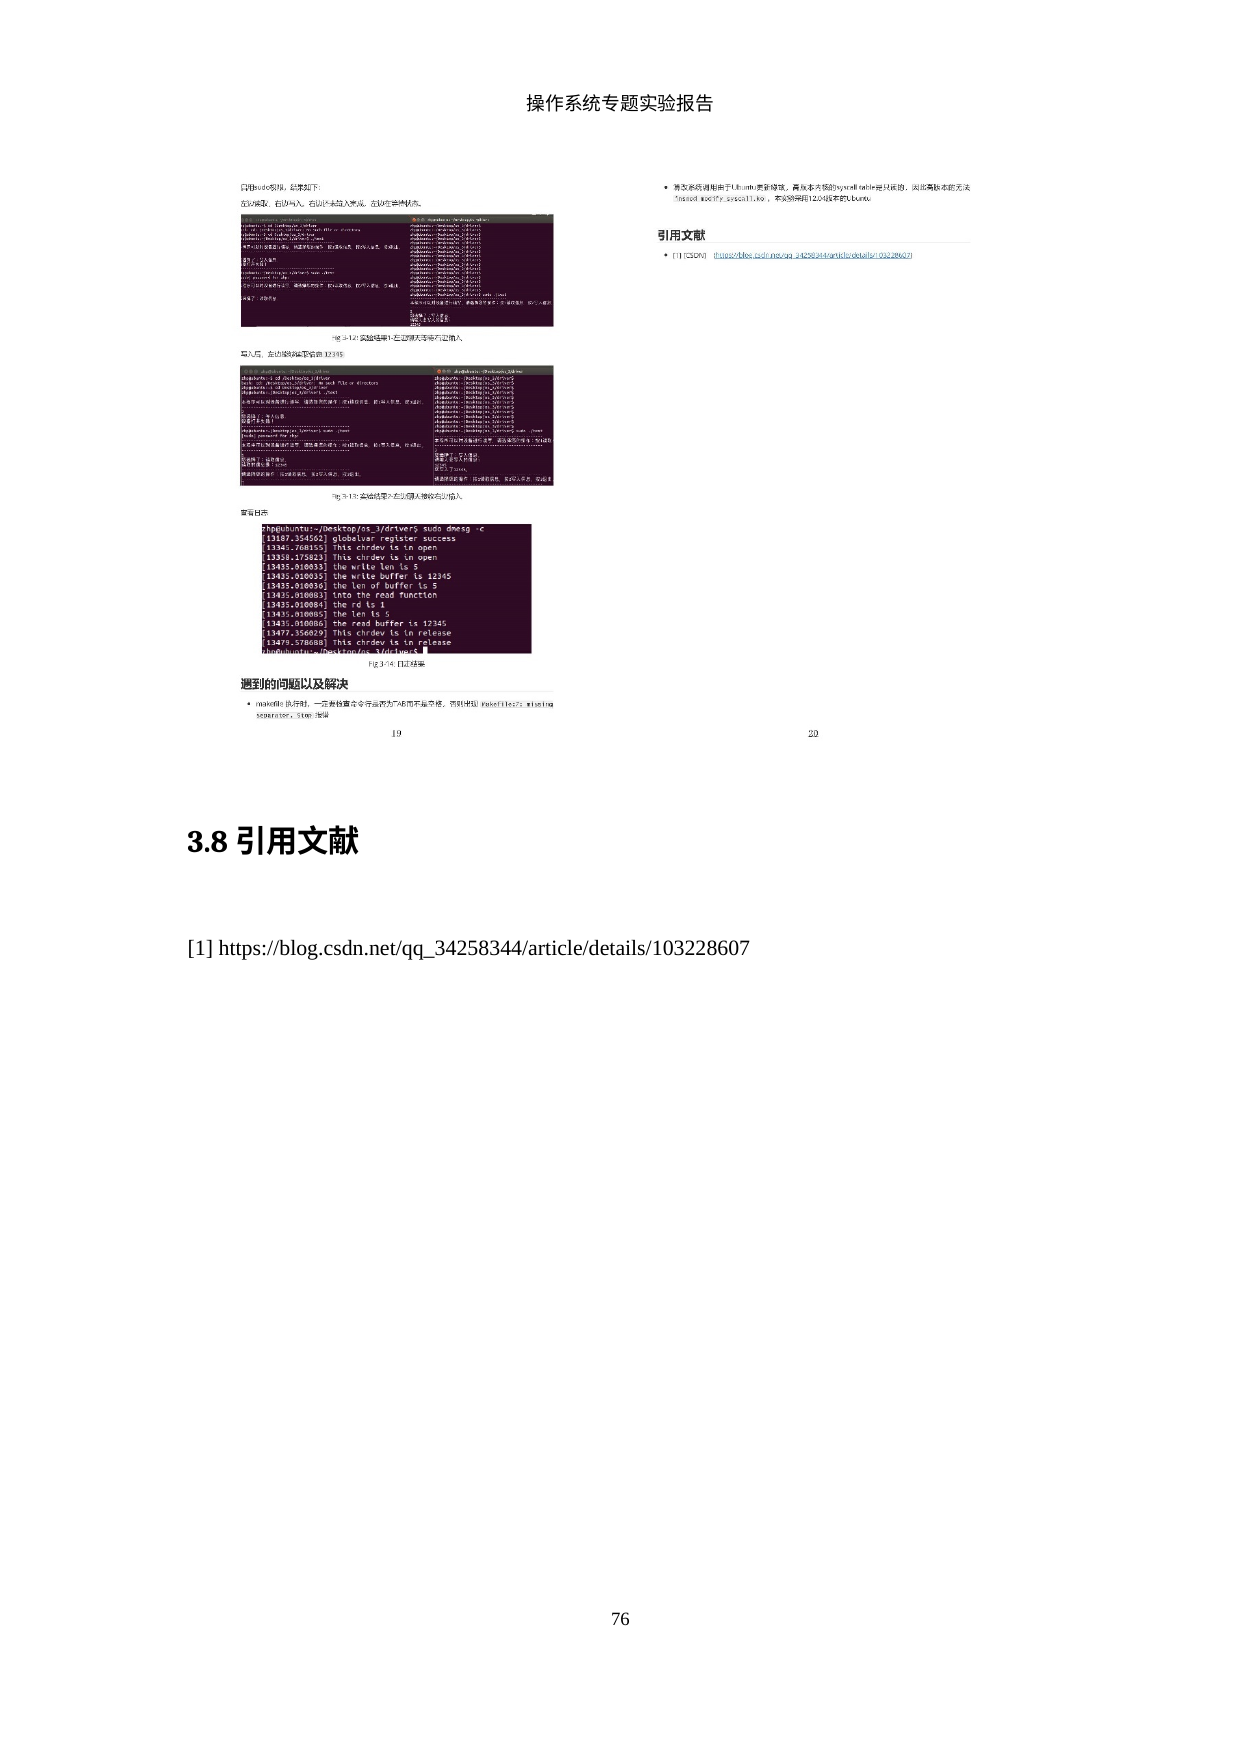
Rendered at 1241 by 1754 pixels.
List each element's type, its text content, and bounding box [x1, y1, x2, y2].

picture [187, 162, 1022, 752]
subtitle 3.8 引用文献 [187, 807, 1053, 872]
text [1] https://blog.csdn.net/qq_34258344/article/details/103228607 [187, 932, 1053, 964]
